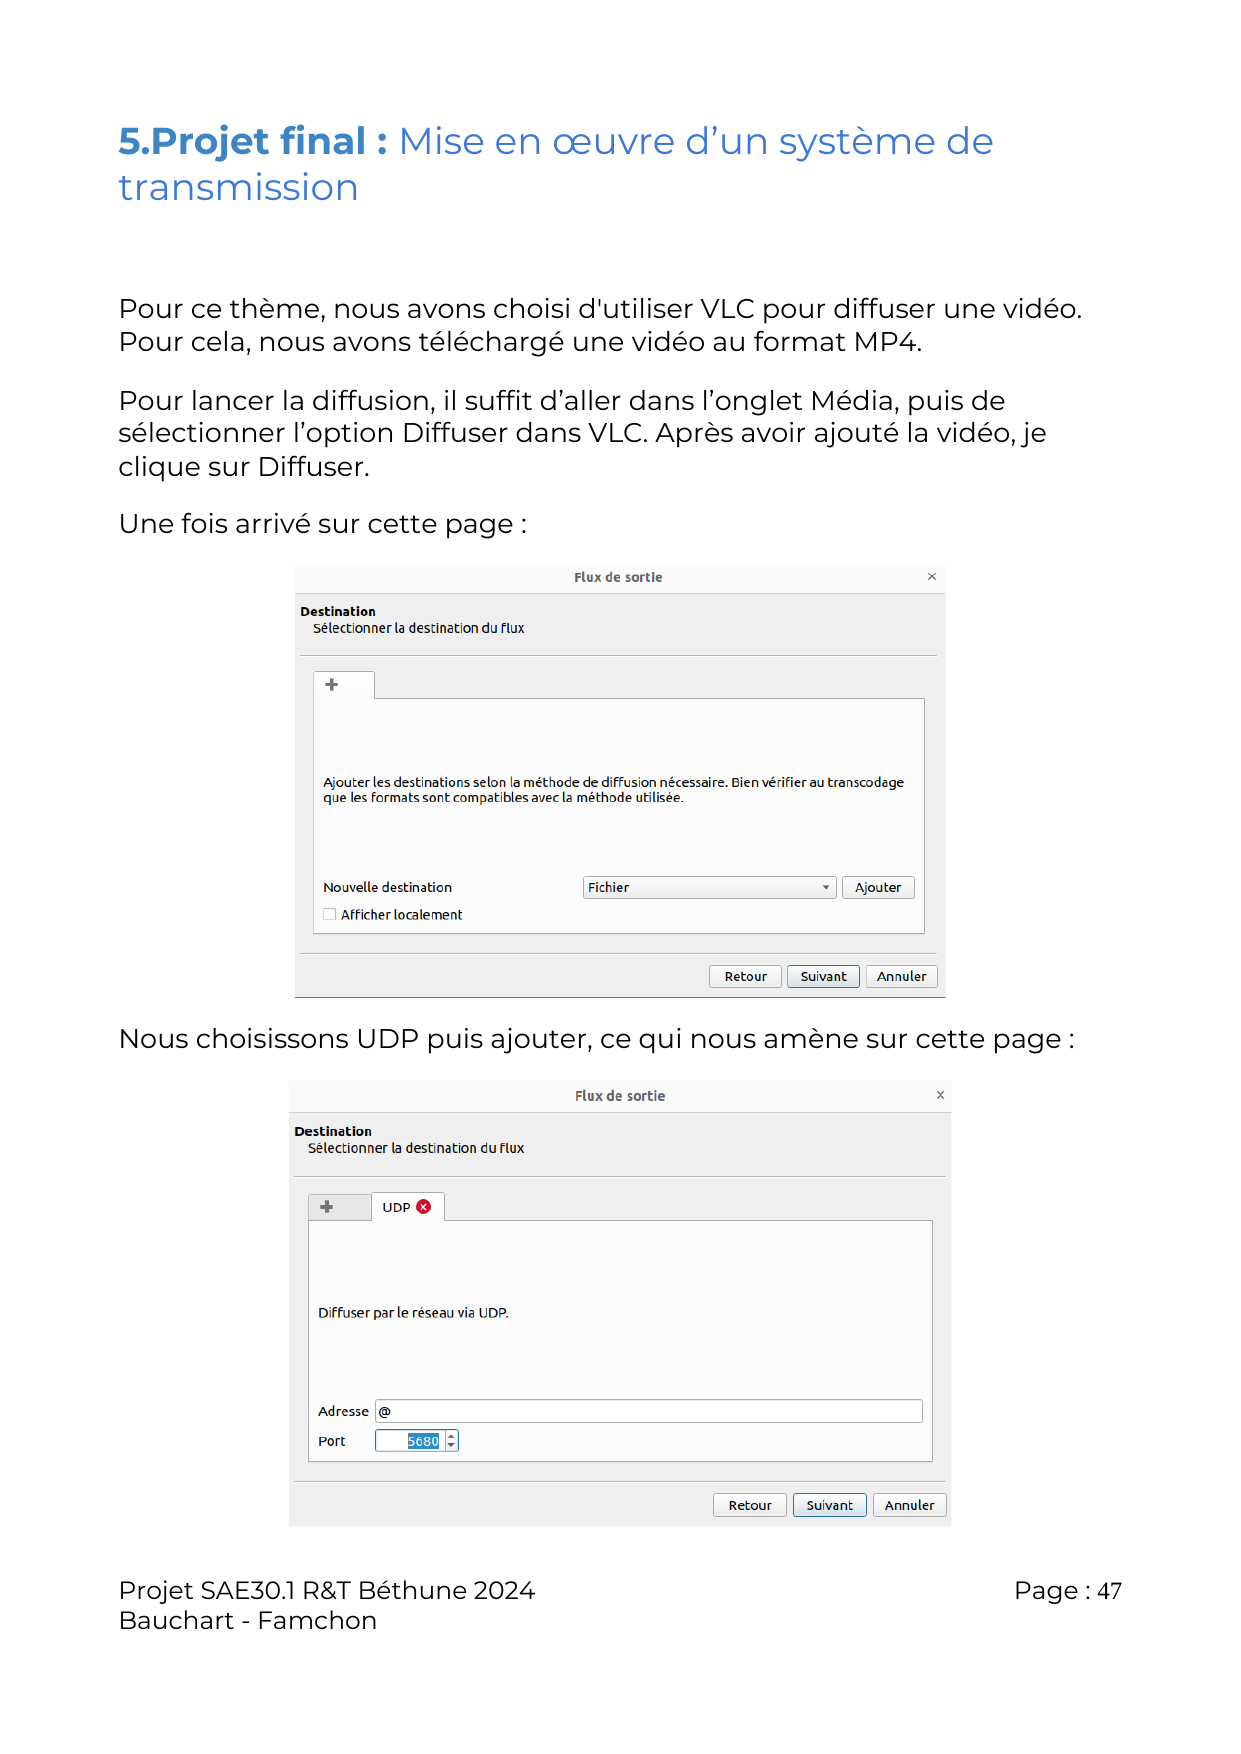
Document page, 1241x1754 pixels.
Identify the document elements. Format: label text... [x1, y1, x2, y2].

picture [294, 565, 946, 998]
subtitle 5.Projet final : Mise en œuvre d’un système de transmission [118, 118, 1122, 209]
text Pour lancer la diffusion, il suffit d’aller dans l’onglet Média, puis de sélectionner l’option Diffuser dans VLC. Après avoir ajouté la vidéo, je clique sur Diffuser. [118, 384, 1122, 483]
picture [288, 1080, 952, 1526]
text Nous choisissons UDP puis ajouter, ce qui nous amène sur cette page : [118, 1023, 1122, 1056]
text Pour ce thème, nous avons choisi d'utiliser VLC pour diffuser une vidéo. Pour cela, nous avons téléchargé une vidéo au format MP4. [118, 293, 1122, 359]
text Une fois arrivé sur cette page : [118, 508, 1122, 541]
